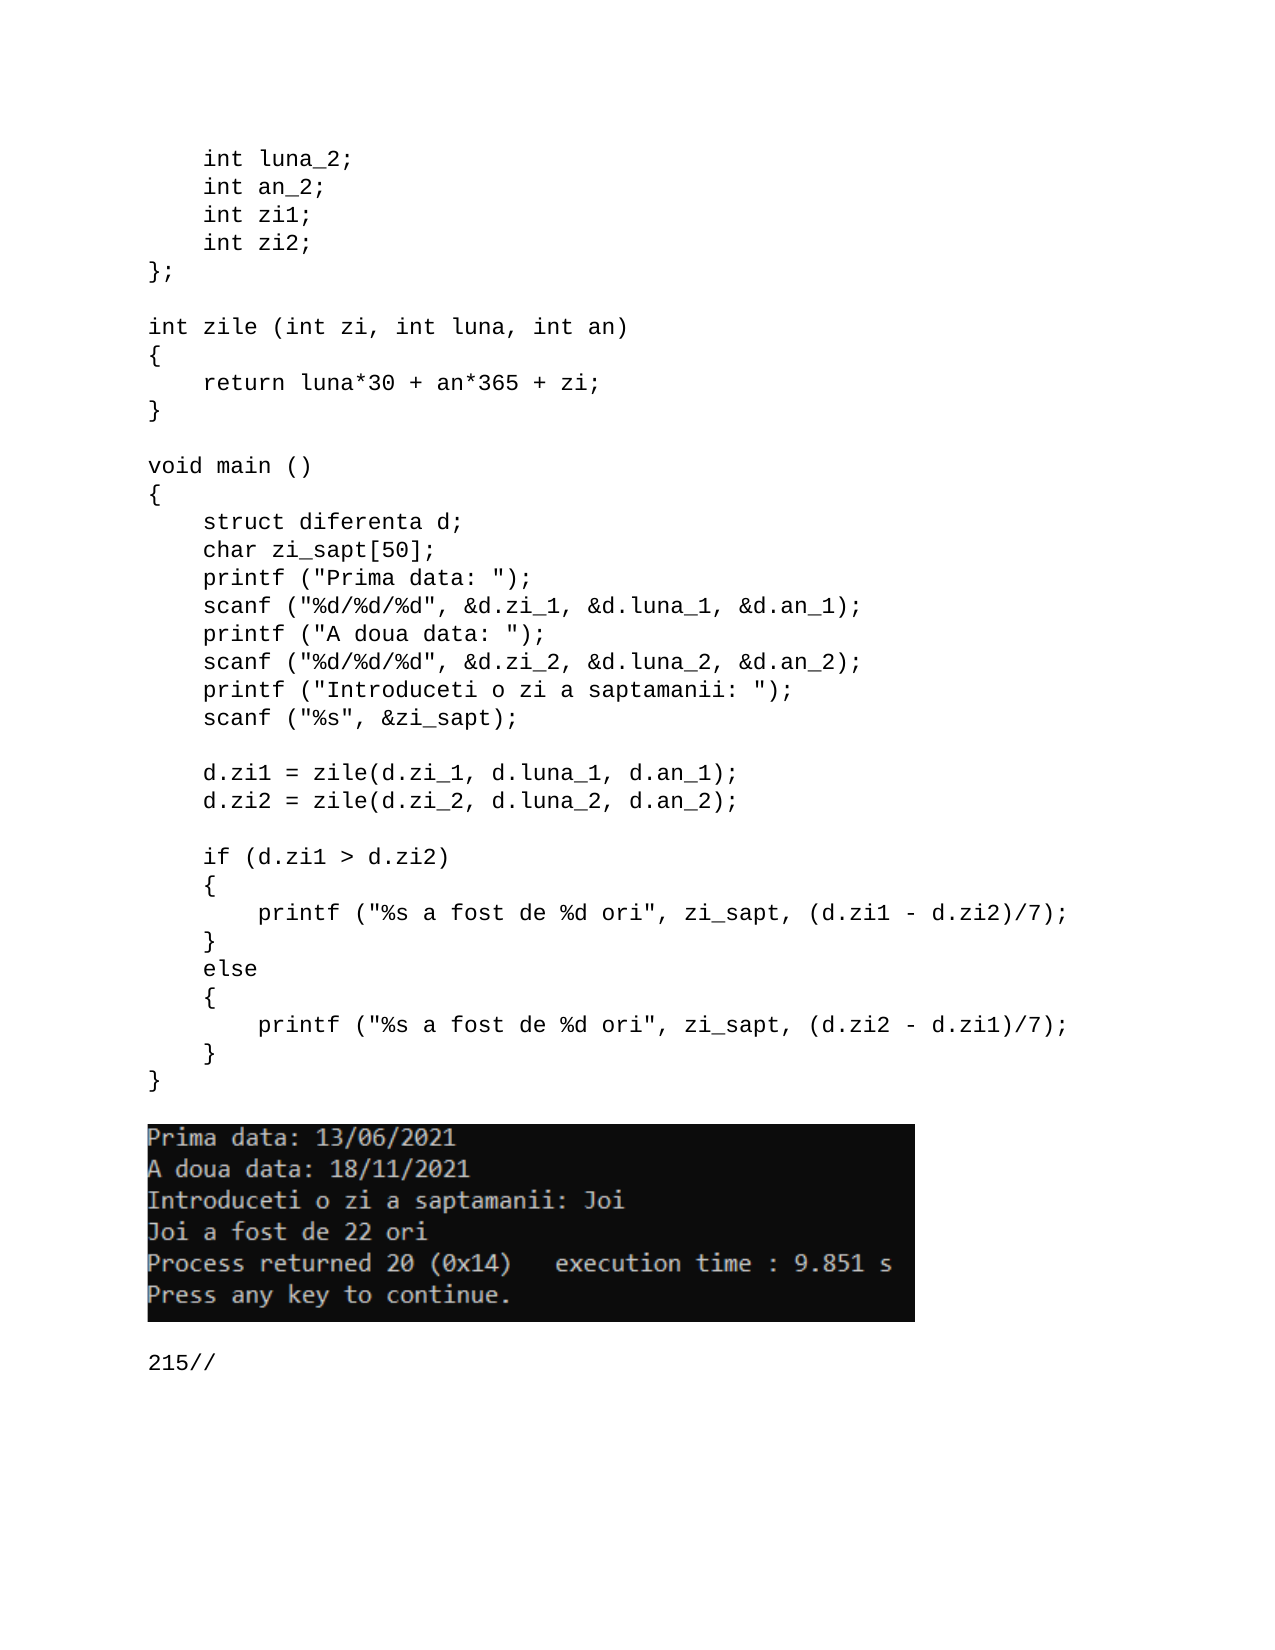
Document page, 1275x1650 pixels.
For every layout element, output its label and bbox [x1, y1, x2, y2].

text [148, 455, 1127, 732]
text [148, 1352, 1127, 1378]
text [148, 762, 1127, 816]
picture [147, 1124, 915, 1322]
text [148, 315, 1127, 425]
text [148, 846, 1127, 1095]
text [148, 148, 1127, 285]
